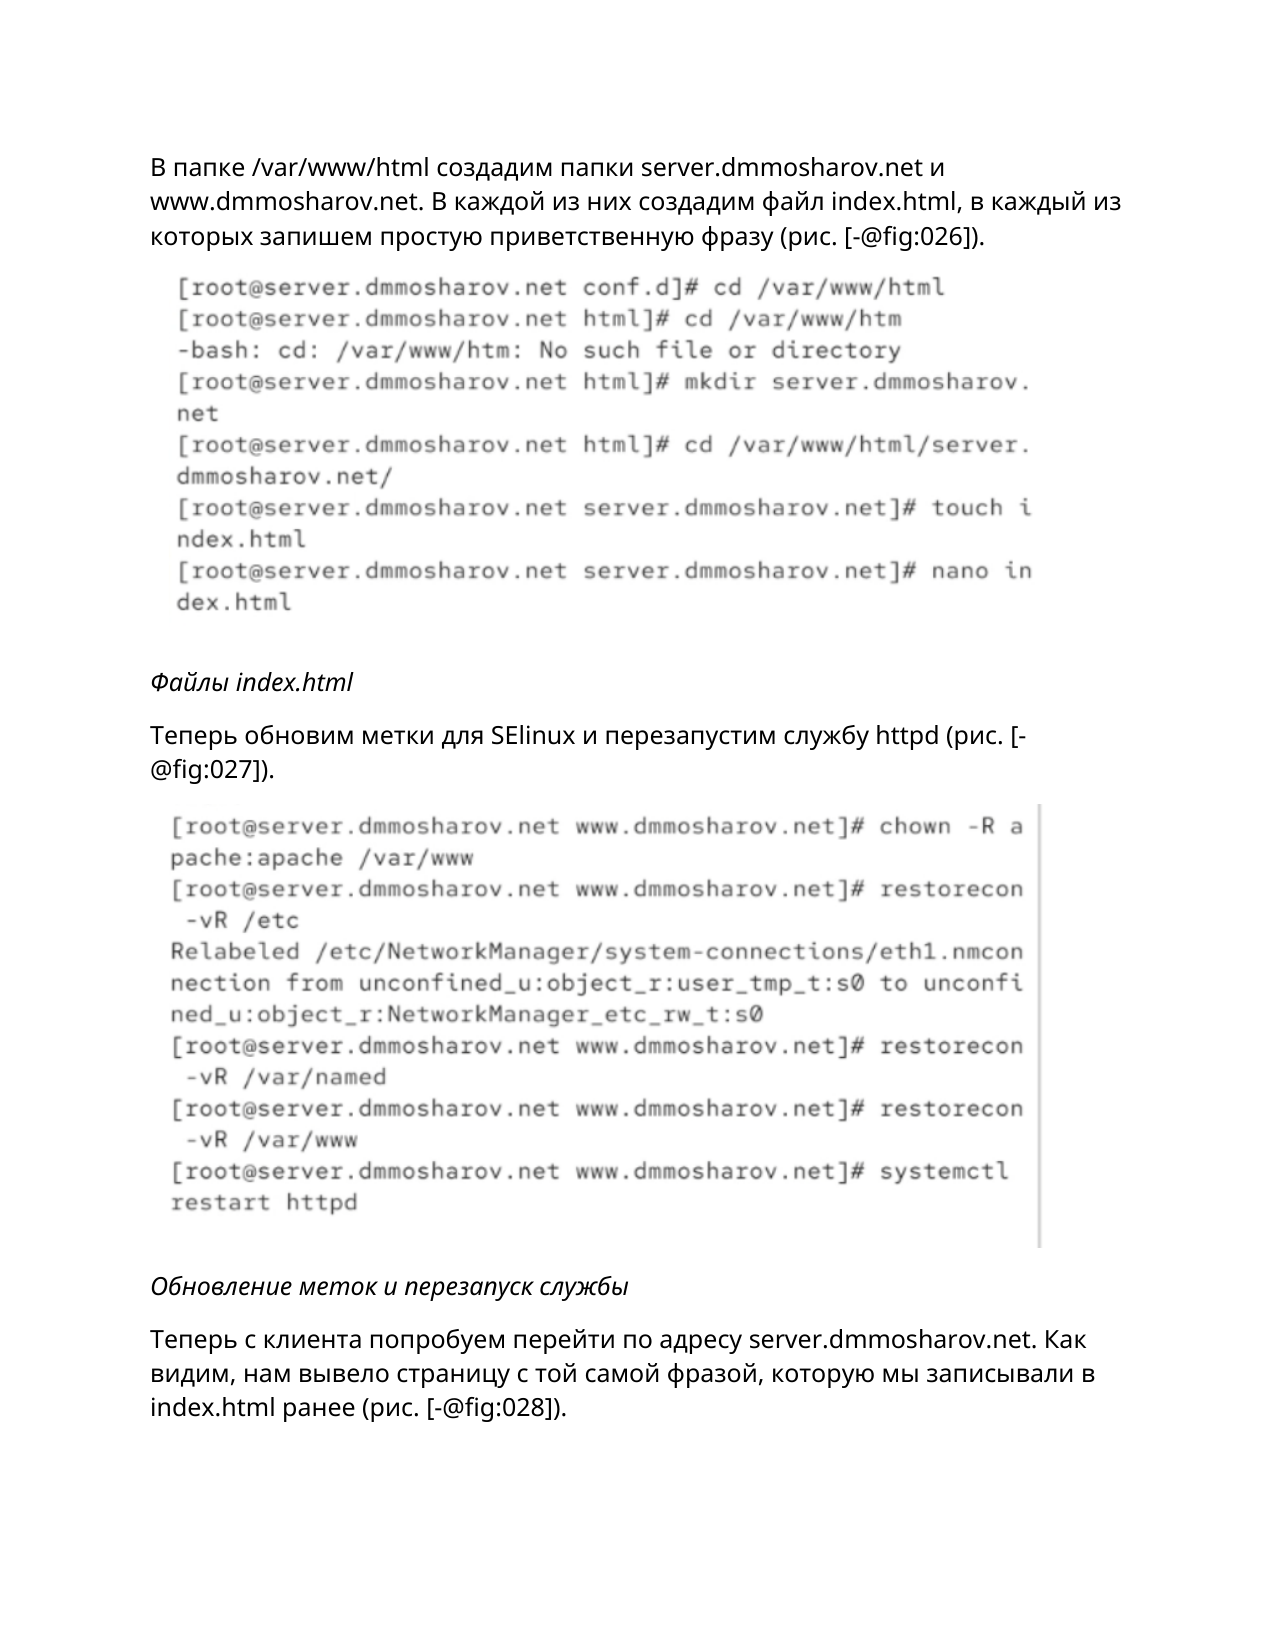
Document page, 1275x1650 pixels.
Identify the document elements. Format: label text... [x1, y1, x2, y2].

text Теперь с клиента попробуем перейти по адресу server.dmmosharov.net. Как видим, нам вывело страницу с той самой фразой, которую мы записывали в index.html ранее (рис. [-@fig:028]). [150, 1322, 1125, 1424]
text В папке /var/www/html создадим папки server.dmmosharov.net и www.dmmosharov.net. В каждой из них создадим файл index.html, в каждый из которых запишем простую приветственную фразу (рис. [-@fig:026]). [150, 150, 1125, 252]
text Теперь обновим метки для SElinux и перезапустим службу httpd (рис. [-@fig:027]). [150, 717, 1125, 786]
picture [168, 804, 1044, 1248]
picture [168, 271, 1044, 644]
text Обновление меток и перезапуск службы [150, 1269, 1125, 1303]
text Файлы index.html [150, 665, 1125, 699]
